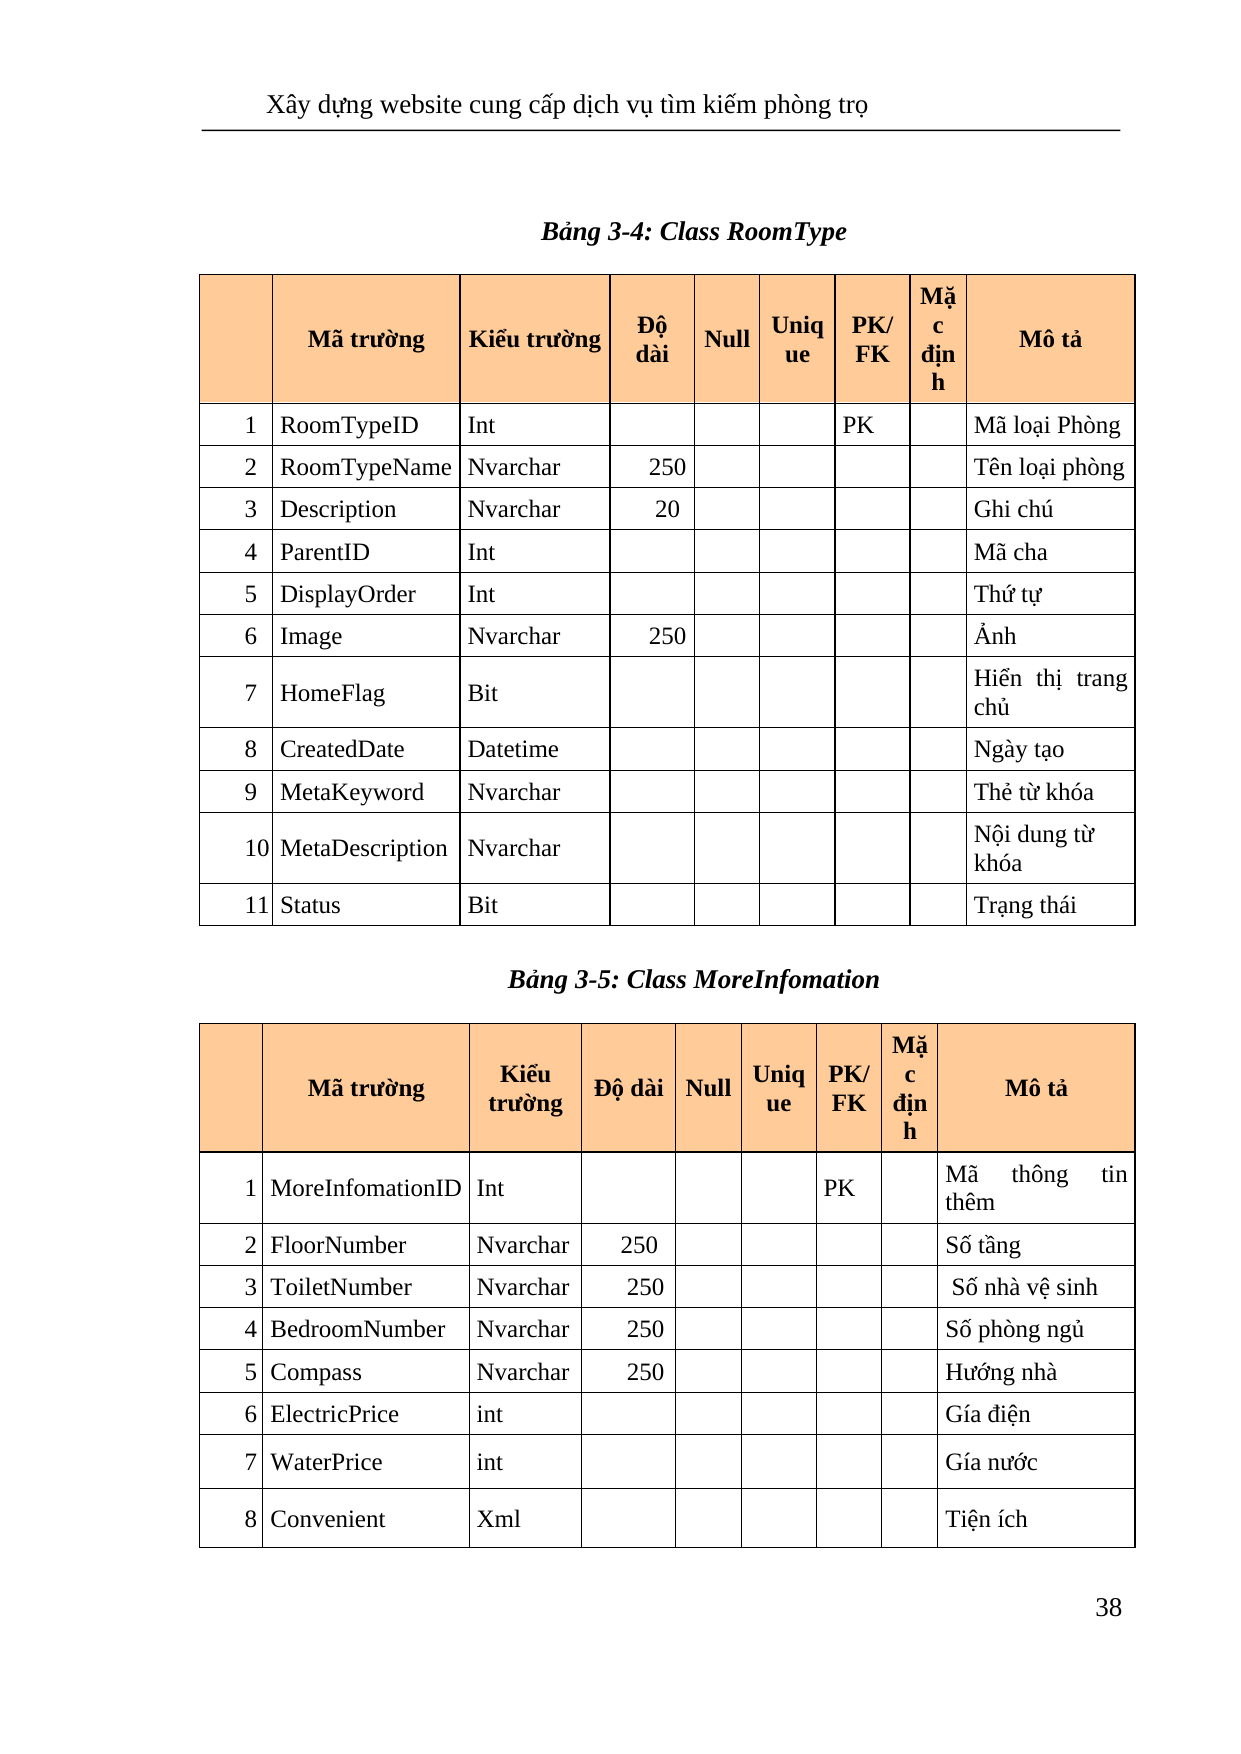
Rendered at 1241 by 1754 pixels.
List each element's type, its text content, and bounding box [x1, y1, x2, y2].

table_cell [882, 1393, 937, 1434]
text Bảng 3-5: Class MoreInfomation [207, 964, 1122, 995]
table_cell Số tầng [938, 1224, 1134, 1265]
table_cell [695, 771, 759, 812]
table_cell [760, 771, 834, 812]
table_cell [611, 657, 694, 727]
table_header Mô tả [938, 1024, 1134, 1151]
table_cell RoomTypeName [273, 446, 459, 487]
table_cell [836, 771, 909, 812]
table_cell [200, 1224, 262, 1265]
table_header Mô tả [967, 275, 1134, 402]
table_cell [582, 1393, 675, 1434]
table_cell [760, 728, 834, 769]
table_cell [760, 615, 834, 656]
table_cell [611, 573, 694, 614]
table_cell [836, 884, 909, 925]
table_cell Status [273, 884, 459, 925]
table_cell [200, 884, 272, 925]
table_cell Mã thông tin thêm [938, 1153, 1134, 1222]
table_cell [882, 1266, 937, 1307]
table_cell [911, 884, 966, 925]
table_cell [200, 488, 272, 529]
table_cell 250 [582, 1350, 675, 1392]
table_header Kiểu trường [470, 1024, 581, 1151]
table_cell [200, 1308, 262, 1349]
table_cell FloorNumber [263, 1224, 469, 1265]
table_cell Ảnh [967, 615, 1134, 656]
table_cell [817, 1266, 881, 1307]
table_cell [695, 446, 759, 487]
table_header # [200, 1024, 262, 1151]
table_cell Tiện ích [938, 1489, 1134, 1547]
table_cell PK [836, 404, 909, 445]
table_cell [695, 657, 759, 727]
table_cell [817, 1224, 881, 1265]
table_cell HomeFlag [273, 657, 459, 727]
table_cell 250 [582, 1224, 675, 1265]
table_cell [200, 1435, 262, 1488]
table_cell [695, 615, 759, 656]
table_cell [742, 1350, 816, 1392]
table_cell 250 [611, 615, 694, 656]
table_cell Ghi chú [967, 488, 1134, 529]
table_cell [676, 1308, 741, 1349]
table_cell int [470, 1435, 581, 1488]
table_cell DisplayOrder [273, 573, 459, 614]
text Bảng 3-4: Class RoomType [207, 215, 1122, 246]
table_cell 250 [611, 446, 694, 487]
table_cell [611, 813, 694, 883]
table_cell [911, 404, 966, 445]
table_cell [911, 728, 966, 769]
table_cell [695, 488, 759, 529]
table_cell [760, 657, 834, 727]
table_header Độ dài [582, 1024, 675, 1151]
table_cell Gía điện [938, 1393, 1134, 1434]
table_cell int [470, 1393, 581, 1434]
table_cell [817, 1489, 881, 1547]
table_cell Hướng nhà [938, 1350, 1134, 1392]
table_cell Gía nước [938, 1435, 1134, 1488]
table_cell PK [817, 1153, 881, 1222]
table_cell [742, 1435, 816, 1488]
table_cell Bit [461, 657, 609, 727]
table_cell [200, 615, 272, 656]
table_cell [742, 1266, 816, 1307]
table_cell Tên loại phòng [967, 446, 1134, 487]
table_cell Xml [470, 1489, 581, 1547]
table_cell [882, 1350, 937, 1392]
table_cell [582, 1489, 675, 1547]
table_header Mặc định [882, 1024, 937, 1151]
table_header Null [695, 275, 759, 402]
table_cell Hiển thị trang chủ [967, 657, 1134, 727]
table_cell [200, 813, 272, 883]
table_cell [817, 1435, 881, 1488]
table_cell Image [273, 615, 459, 656]
table_cell [836, 728, 909, 769]
table_cell [200, 404, 272, 445]
table_cell [200, 1266, 262, 1307]
table_cell [836, 530, 909, 572]
table_cell [695, 530, 759, 572]
table_header PK/ FK [817, 1024, 881, 1151]
table_cell [695, 813, 759, 883]
table_cell [760, 813, 834, 883]
table_cell Nvarchar [470, 1308, 581, 1349]
table_cell [676, 1153, 741, 1222]
table_header Unique [742, 1024, 816, 1151]
table_cell [742, 1224, 816, 1265]
table_header Mã trường [263, 1024, 469, 1151]
table_cell Nvarchar [461, 446, 609, 487]
table_cell Int [461, 573, 609, 614]
table_cell [760, 573, 834, 614]
table_cell [760, 884, 834, 925]
table_cell [695, 884, 759, 925]
table_cell Int [461, 530, 609, 572]
table_cell Nvarchar [461, 813, 609, 883]
table_cell [911, 813, 966, 883]
table_cell [836, 488, 909, 529]
table_cell [200, 771, 272, 812]
table_cell [911, 771, 966, 812]
table_cell [200, 728, 272, 769]
table_cell Thẻ từ khóa [967, 771, 1134, 812]
table_cell [200, 446, 272, 487]
table_cell [882, 1435, 937, 1488]
table_cell Bit [461, 884, 609, 925]
table_cell [676, 1435, 741, 1488]
table_cell Nvarchar [461, 771, 609, 812]
table_cell [611, 771, 694, 812]
table_cell [611, 728, 694, 769]
table_cell [760, 446, 834, 487]
table_cell [676, 1393, 741, 1434]
table_cell ElectricPrice [263, 1393, 469, 1434]
table_cell Thứ tự [967, 573, 1134, 614]
table_cell Nvarchar [461, 615, 609, 656]
table_cell [836, 813, 909, 883]
table_cell Nội dung từ khóa [967, 813, 1134, 883]
table_cell [676, 1224, 741, 1265]
table_cell [760, 488, 834, 529]
table_cell Trạng thái [967, 884, 1134, 925]
table_cell [695, 404, 759, 445]
table_cell ToiletNumber [263, 1266, 469, 1307]
table_cell [611, 530, 694, 572]
table_cell [742, 1308, 816, 1349]
table_cell Nvarchar [461, 488, 609, 529]
table_header Mã trường [273, 275, 459, 402]
table_cell [882, 1224, 937, 1265]
table_cell Số phòng ngủ [938, 1308, 1134, 1349]
table_cell Datetime [461, 728, 609, 769]
table_cell RoomTypeID [273, 404, 459, 445]
table_cell [911, 657, 966, 727]
table_cell [695, 728, 759, 769]
table_cell [611, 884, 694, 925]
table_cell [200, 1153, 262, 1222]
table_cell ParentID [273, 530, 459, 572]
table_cell [200, 1489, 262, 1547]
table_cell WaterPrice [263, 1435, 469, 1488]
table_cell [611, 404, 694, 445]
table_cell [582, 1435, 675, 1488]
table_cell [742, 1489, 816, 1547]
table_cell [676, 1266, 741, 1307]
table_header Null [676, 1024, 741, 1151]
table_cell [760, 530, 834, 572]
table_cell Int [461, 404, 609, 445]
table_cell Mã cha [967, 530, 1134, 572]
table_cell [817, 1350, 881, 1392]
table_cell [836, 615, 909, 656]
table_cell [200, 1393, 262, 1434]
table_header Độ dài [611, 275, 694, 402]
table_cell [817, 1308, 881, 1349]
table_cell [882, 1489, 937, 1547]
table_cell MetaKeyword [273, 771, 459, 812]
table_cell [676, 1489, 741, 1547]
table_cell Compass [263, 1350, 469, 1392]
table_cell [200, 573, 272, 614]
table_cell [817, 1393, 881, 1434]
table_cell [882, 1308, 937, 1349]
table_header PK/ FK [836, 275, 909, 402]
table_header # [200, 275, 272, 402]
table_cell Nvarchar [470, 1224, 581, 1265]
table_cell [911, 446, 966, 487]
table_cell [882, 1153, 937, 1222]
table_cell 250 [582, 1266, 675, 1307]
table_cell 250 [582, 1308, 675, 1349]
table_header Unique [760, 275, 834, 402]
table_cell [836, 446, 909, 487]
table_cell Số nhà vệ sinh [938, 1266, 1134, 1307]
table_cell Description [273, 488, 459, 529]
table_cell Nvarchar [470, 1266, 581, 1307]
table_cell 20 [611, 488, 694, 529]
table_header Kiểu trường [461, 275, 609, 402]
table_cell [836, 657, 909, 727]
table_cell MoreInfomationID [263, 1153, 469, 1222]
table_cell [911, 573, 966, 614]
table_cell Mã loại Phòng [967, 404, 1134, 445]
table_cell BedroomNumber [263, 1308, 469, 1349]
table_cell [676, 1350, 741, 1392]
table_cell MetaDescription [273, 813, 459, 883]
table_cell Ngày tạo [967, 728, 1134, 769]
table_cell [200, 530, 272, 572]
table_cell Int [470, 1153, 581, 1222]
table_header Mặc định [911, 275, 966, 402]
table_cell [200, 657, 272, 727]
table_cell Nvarchar [470, 1350, 581, 1392]
table_cell [911, 615, 966, 656]
table_cell [911, 488, 966, 529]
table_cell [760, 404, 834, 445]
table_cell [742, 1393, 816, 1434]
table_cell [911, 530, 966, 572]
table_cell [836, 573, 909, 614]
table_cell [695, 573, 759, 614]
table_cell [582, 1153, 675, 1222]
table_cell [742, 1153, 816, 1222]
table_cell CreatedDate [273, 728, 459, 769]
table_cell Convenient [263, 1489, 469, 1547]
table_cell [200, 1350, 262, 1392]
